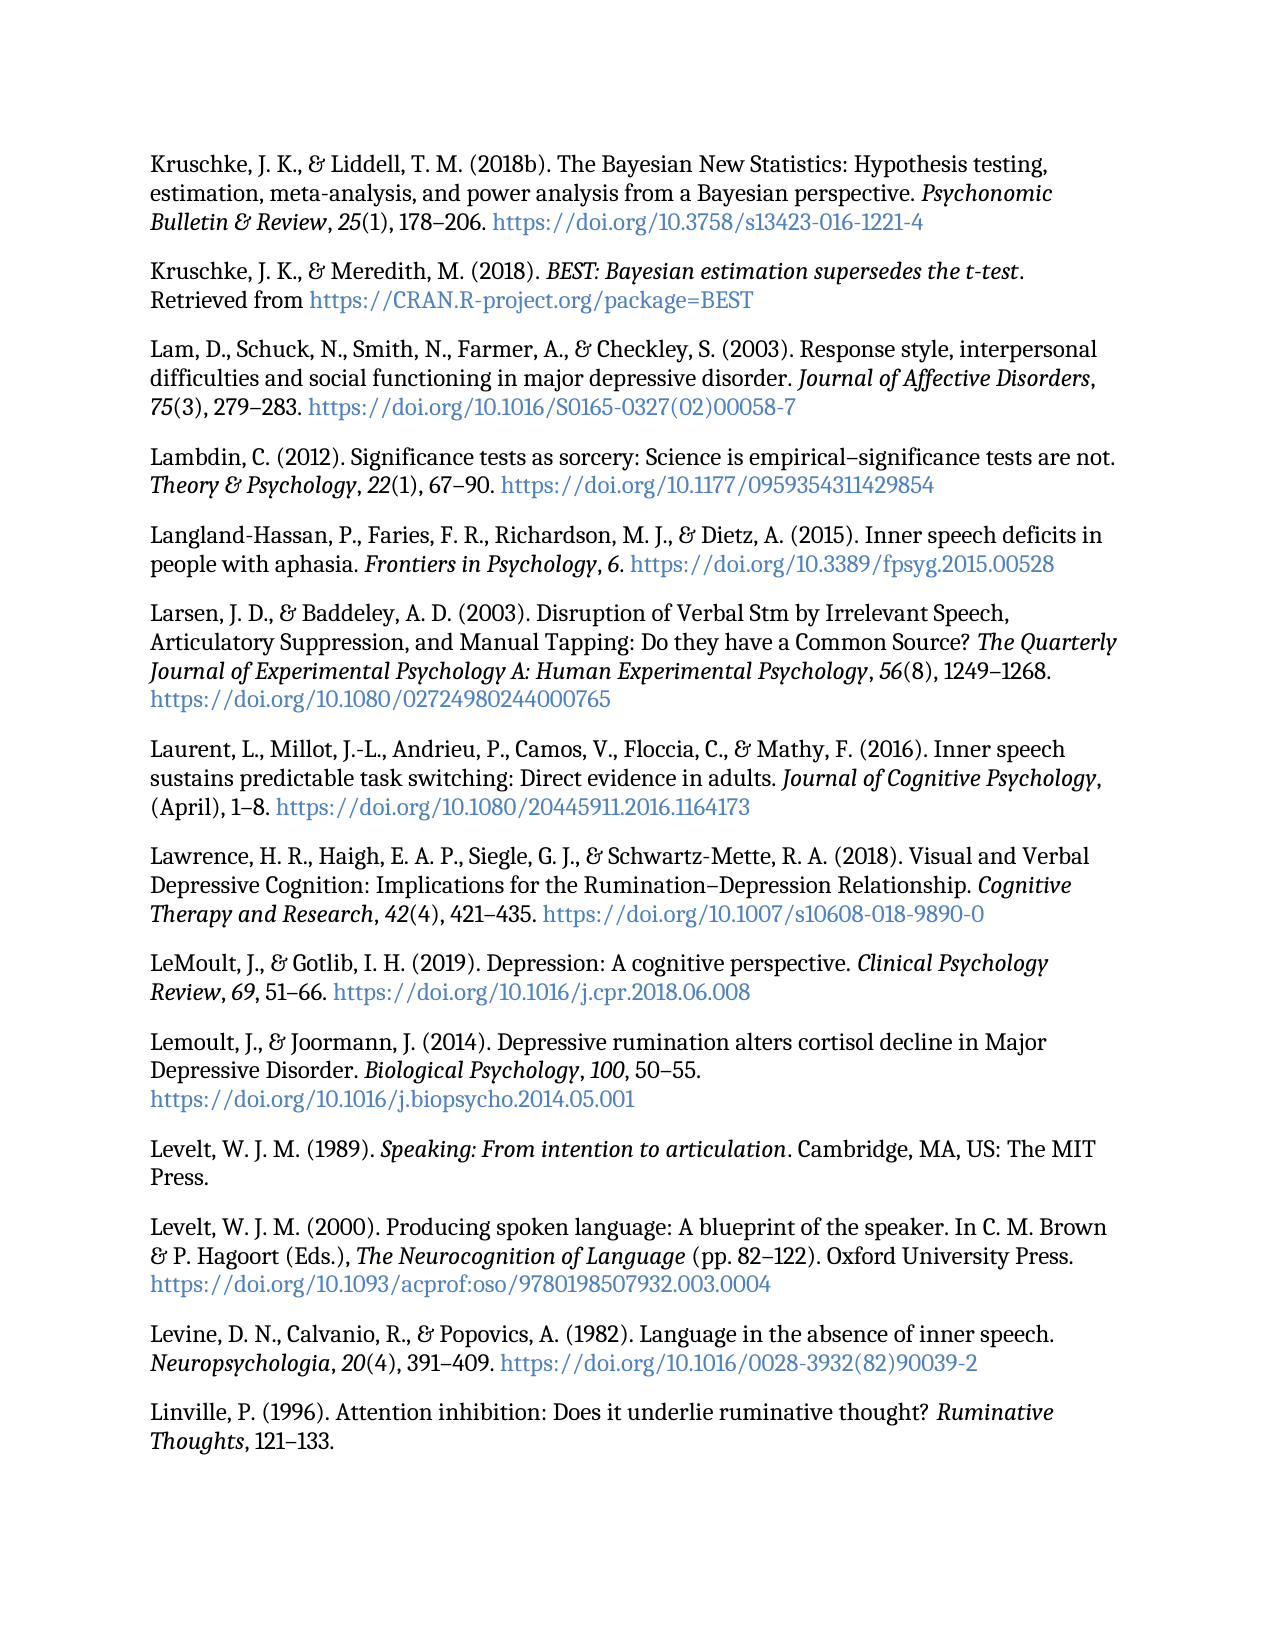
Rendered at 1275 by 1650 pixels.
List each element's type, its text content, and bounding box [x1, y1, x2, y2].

text Langland-Hassan, P., Faries, F. R., Richardson, M. J., & Dietz, A. (2015). Inner speech deficits in people with aphasia. Frontiers in Psychology, 6. https://doi.org/10.3389/fpsyg.2015.00528 [150, 521, 1125, 578]
text Laurent, L., Millot, J.-L., Andrieu, P., Camos, V., Floccia, C., & Mathy, F. (2016). Inner speech sustains predictable task switching: Direct evidence in adults. Journal of Cognitive Psychology, (April), 1–8. https://doi.org/10.1080/20445911.2016.1164173 [150, 735, 1125, 821]
text Lam, D., Schuck, N., Smith, N., Farmer, A., & Checkley, S. (2003). Response style, interpersonal difficulties and social functioning in major depressive disorder. Journal of Affective Disorders, 75(3), 279–283. https://doi.org/10.1016/S0165-0327(02)00058-7 [150, 335, 1125, 422]
text Levine, D. N., Calvanio, R., & Popovics, A. (1982). Language in the absence of inner speech. Neuropsychologia, 20(4), 391–409. https://doi.org/10.1016/0028-3932(82)90039-2 [150, 1320, 1125, 1377]
text Lambdin, C. (2012). Significance tests as sorcery: Science is empirical–significance tests are not. Theory & Psychology, 22(1), 67–90. https://doi.org/10.1177/0959354311429854 [150, 442, 1125, 500]
text Lemoult, J., & Joormann, J. (2014). Depressive rumination alters cortisol decline in Major Depressive Disorder. Biological Psychology, 100, 50–55. https://doi.org/10.1016/j.biopsycho.2014.05.001 [150, 1027, 1125, 1114]
text Linville, P. (1996). Attention inhibition: Does it underlie ruminative thought? Ruminative Thoughts, 121–133. [150, 1398, 1125, 1456]
text Levelt, W. J. M. (2000). Producing spoken language: A blueprint of the speaker. In C. M. Brown & P. Hagoort (Eds.), The Neurocognition of Language (pp. 82–122). Oxford University Press. https://doi.org/10.1093/acprof:oso/9780198507932.003.0004 [150, 1213, 1125, 1299]
text Larsen, J. D., & Baddeley, A. D. (2003). Disruption of Verbal Stm by Irrelevant Speech, Articulatory Suppression, and Manual Tapping: Do they have a Common Source? The Quarterly Journal of Experimental Psychology A: Human Experimental Psychology, 56(8), 1249–1268. https://doi.org/10.1080/02724980244000765 [150, 599, 1125, 714]
text Kruschke, J. K., & Meredith, M. (2018). BEST: Bayesian estimation supersedes the t-test. Retrieved from https://CRAN.R-project.org/package=BEST [150, 257, 1125, 314]
text Kruschke, J. K., & Liddell, T. M. (2018b). The Bayesian New Statistics: Hypothesis testing, estimation, meta-analysis, and power analysis from a Bayesian perspective. Psychonomic Bulletin & Review, 25(1), 178–206. https://doi.org/10.3758/s13423-016-1221-4 [150, 150, 1125, 236]
text Levelt, W. J. M. (1989). Speaking: From intention to articulation. Cambridge, MA, US: The MIT Press. [150, 1134, 1125, 1192]
text Lawrence, H. R., Haigh, E. A. P., Siegle, G. J., & Schwartz-Mette, R. A. (2018). Visual and Verbal Depressive Cognition: Implications for the Rumination–Depression Relationship. Cognitive Therapy and Research, 42(4), 421–435. https://doi.org/10.1007/s10608-018-9890-0 [150, 842, 1125, 928]
text LeMoult, J., & Gotlib, I. H. (2019). Depression: A cognitive perspective. Clinical Psychology Review, 69, 51–66. https://doi.org/10.1016/j.cpr.2018.06.008 [150, 949, 1125, 1007]
